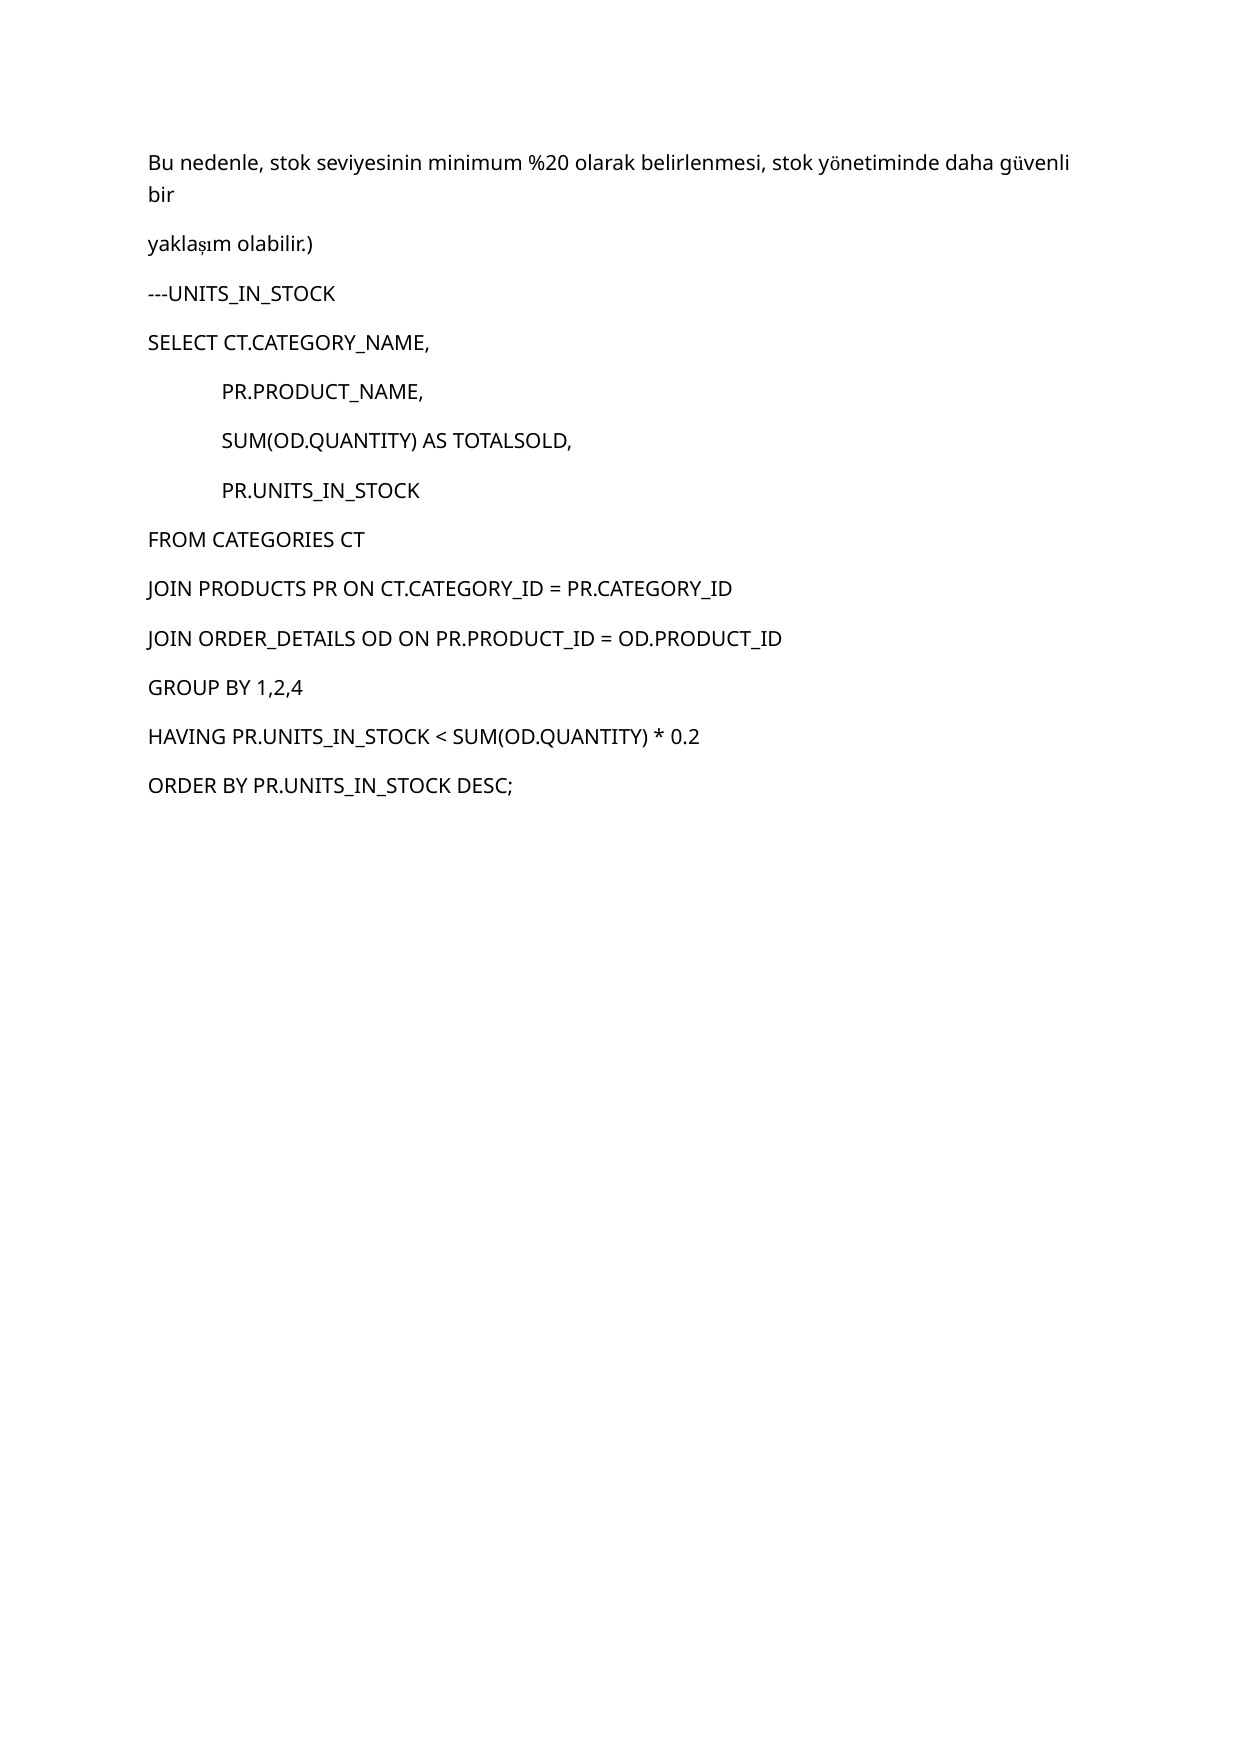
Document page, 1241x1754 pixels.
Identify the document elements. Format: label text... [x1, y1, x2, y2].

text ORDER BY PR.UNITS_IN_STOCK DESC; [148, 771, 1093, 800]
text GROUP BY 1,2,4 [148, 673, 1093, 701]
text PR.UNITS_IN_STOCK [148, 476, 1093, 504]
text HAVING PR.UNITS_IN_STOCK < SUM(OD.QUANTITY) * 0.2 [148, 722, 1093, 751]
text SELECT CT.CATEGORY_NAME, [148, 328, 1093, 356]
text FROM CATEGORIES CT [148, 525, 1093, 553]
text JOIN ORDER_DETAILS OD ON PR.PRODUCT_ID = OD.PRODUCT_ID [148, 624, 1093, 652]
text JOIN PRODUCTS PR ON CT.CATEGORY_ID = PR.CATEGORY_ID [148, 574, 1093, 603]
text PR.PRODUCT_NAME, [148, 377, 1093, 406]
text yaklaşım olabilir.) [148, 229, 1093, 258]
text Bu nedenle, stok seviyesinin minimum %20 olarak belirlenmesi, stok yönetiminde daha güvenli bir [148, 148, 1093, 209]
text SUM(OD.QUANTITY) AS TOTALSOLD, [148, 427, 1093, 455]
text ---UNITS_IN_STOCK [148, 279, 1093, 307]
